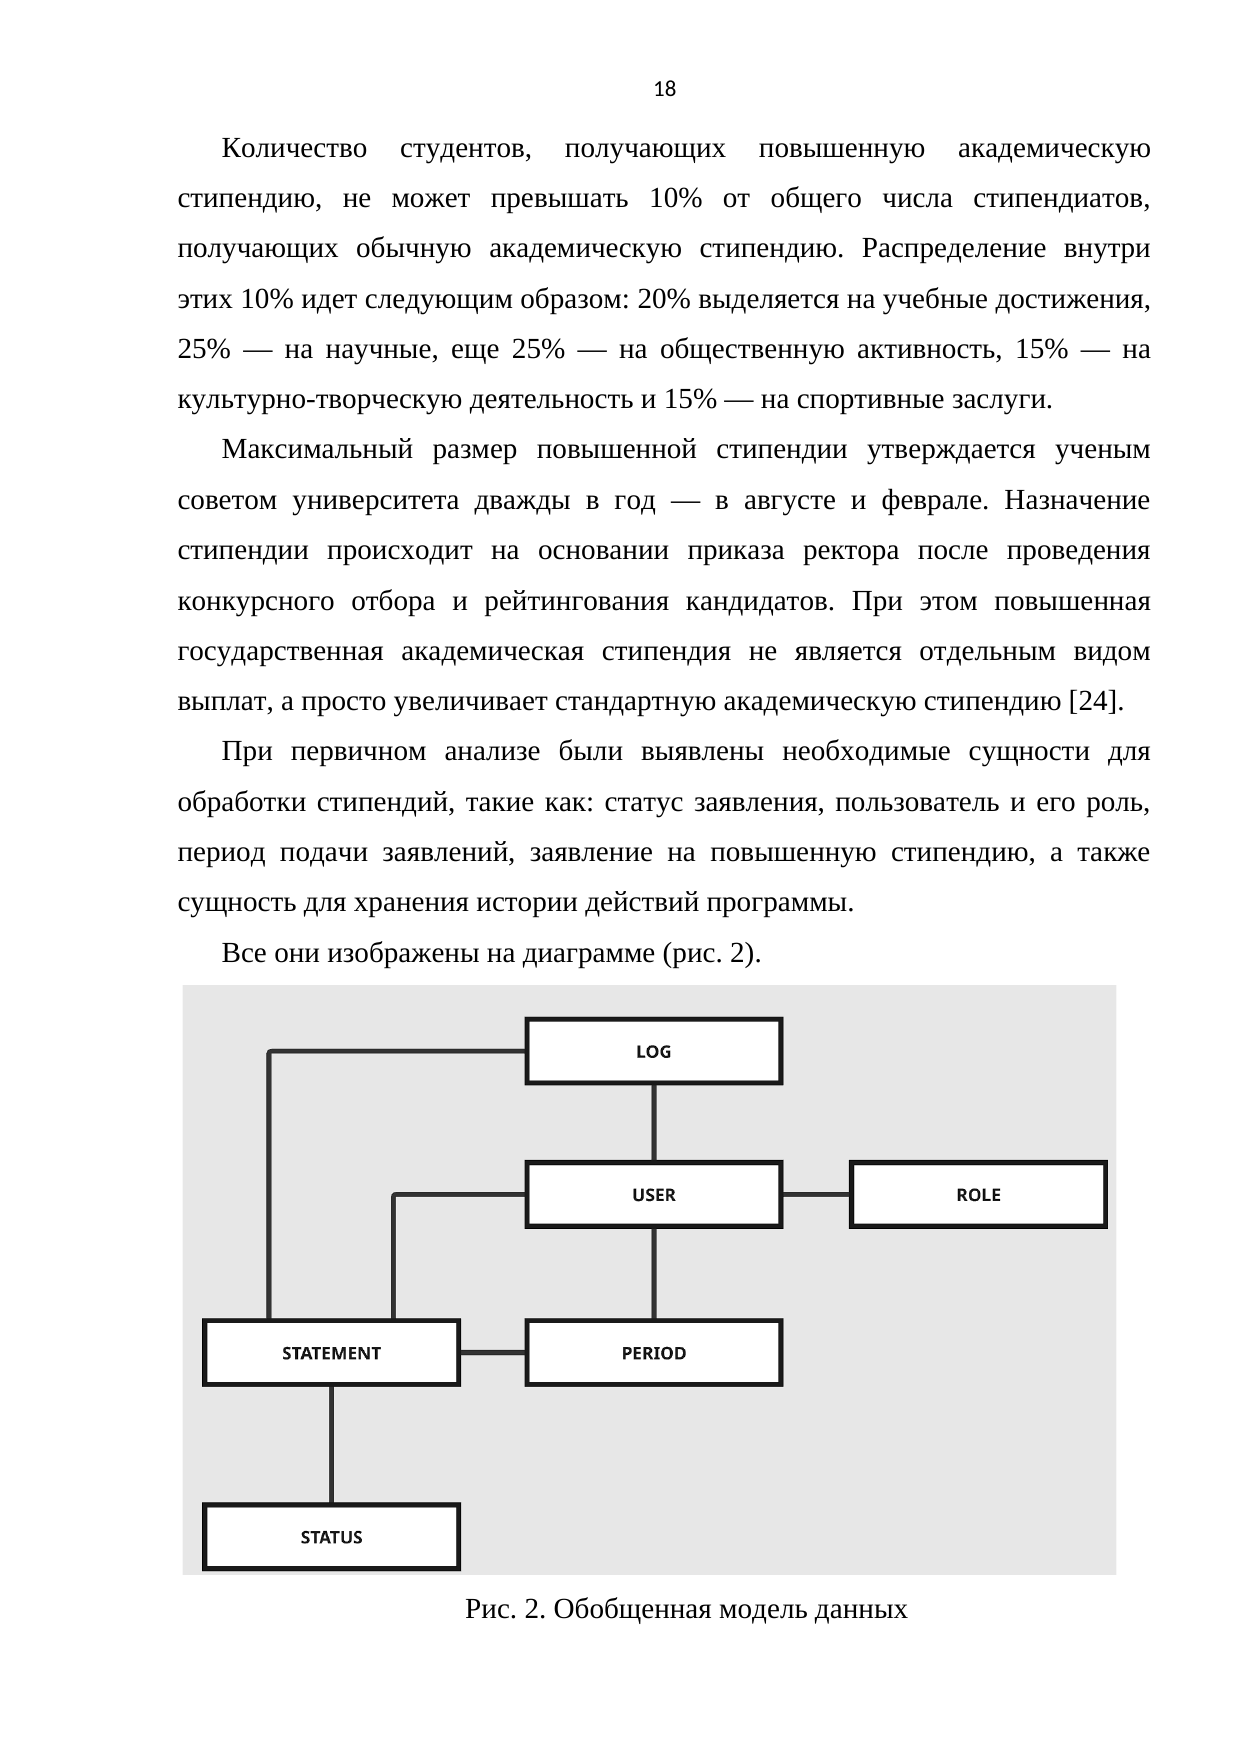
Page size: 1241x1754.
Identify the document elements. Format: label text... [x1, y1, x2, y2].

text Максимальный размер повышенной стипендии утверждается ученым советом университета дважды в год — в августе и феврале. Назначение стипендии происходит на основании приказа ректора после проведения конкурсного отбора и рейтингования кандидатов. При этом повышенная государственная академическая стипендия не является отдельным видом выплат, а просто увеличивает стандартную академическую стипендию [24]. [177, 432, 1152, 717]
text Количество студентов, получающих повышенную академическую стипендию, не может превышать 10% от общего числа стипендиатов, получающих обычную академическую стипендию. Распределение внутри этих 10% идет следующим образом: 20% выделяется на учебные достижения, 25% — на научные, еще 25% — на общественную активность, 15% — на культурно-творческую деятельность и 15% — на спортивные заслуги. [177, 130, 1152, 415]
text При первичном анализе были выявлены необходимые сущности для обработки стипендий, такие как: статус заявления, пользователь и его роль, период подачи заявлений, заявление на повышенную стипендию, а также сущность для хранения истории действий программы. [177, 733, 1152, 918]
picture [182, 985, 1117, 1575]
text Рис. 2. Обобщенная модель данных [177, 1591, 1152, 1625]
text Все они изображены на диаграмме (рис. 2). [177, 935, 1152, 968]
